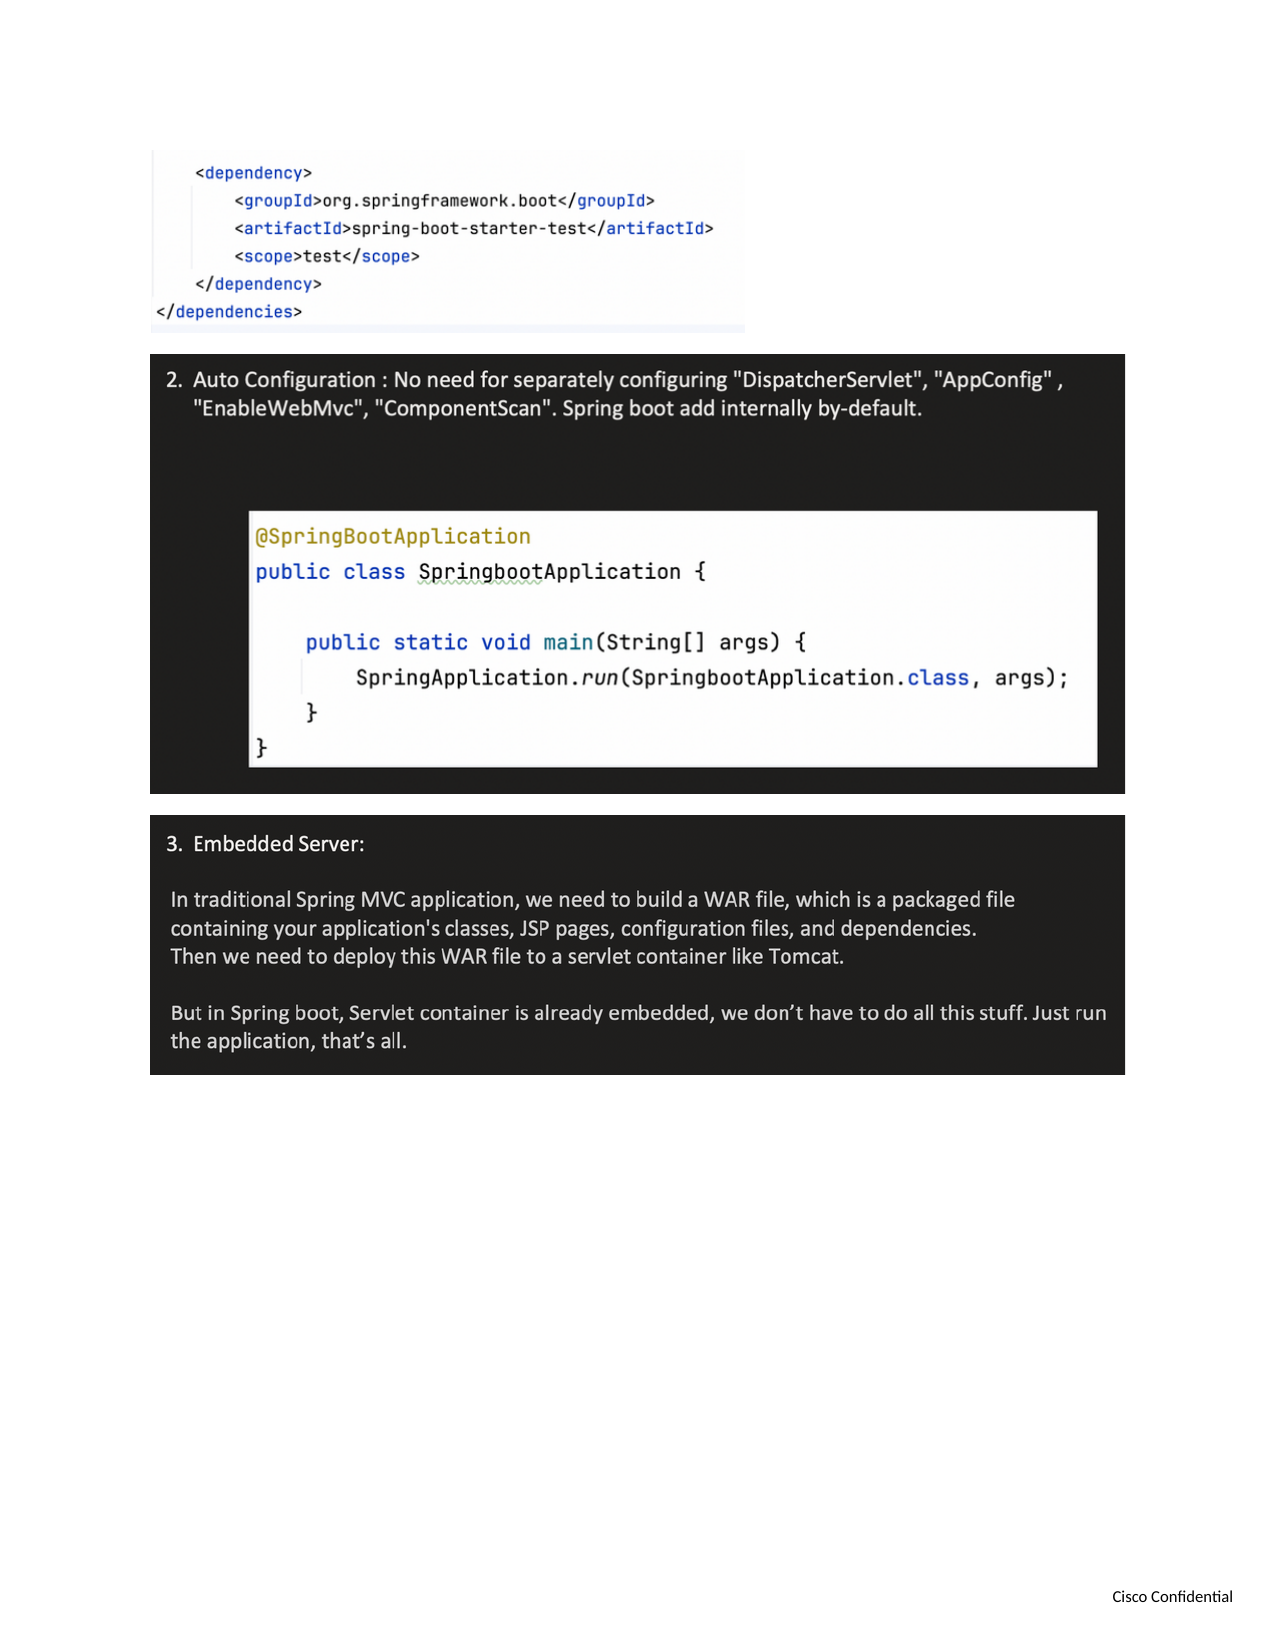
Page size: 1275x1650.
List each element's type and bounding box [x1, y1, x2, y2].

picture [150, 354, 1125, 794]
picture [150, 815, 1125, 1075]
picture [150, 150, 745, 333]
